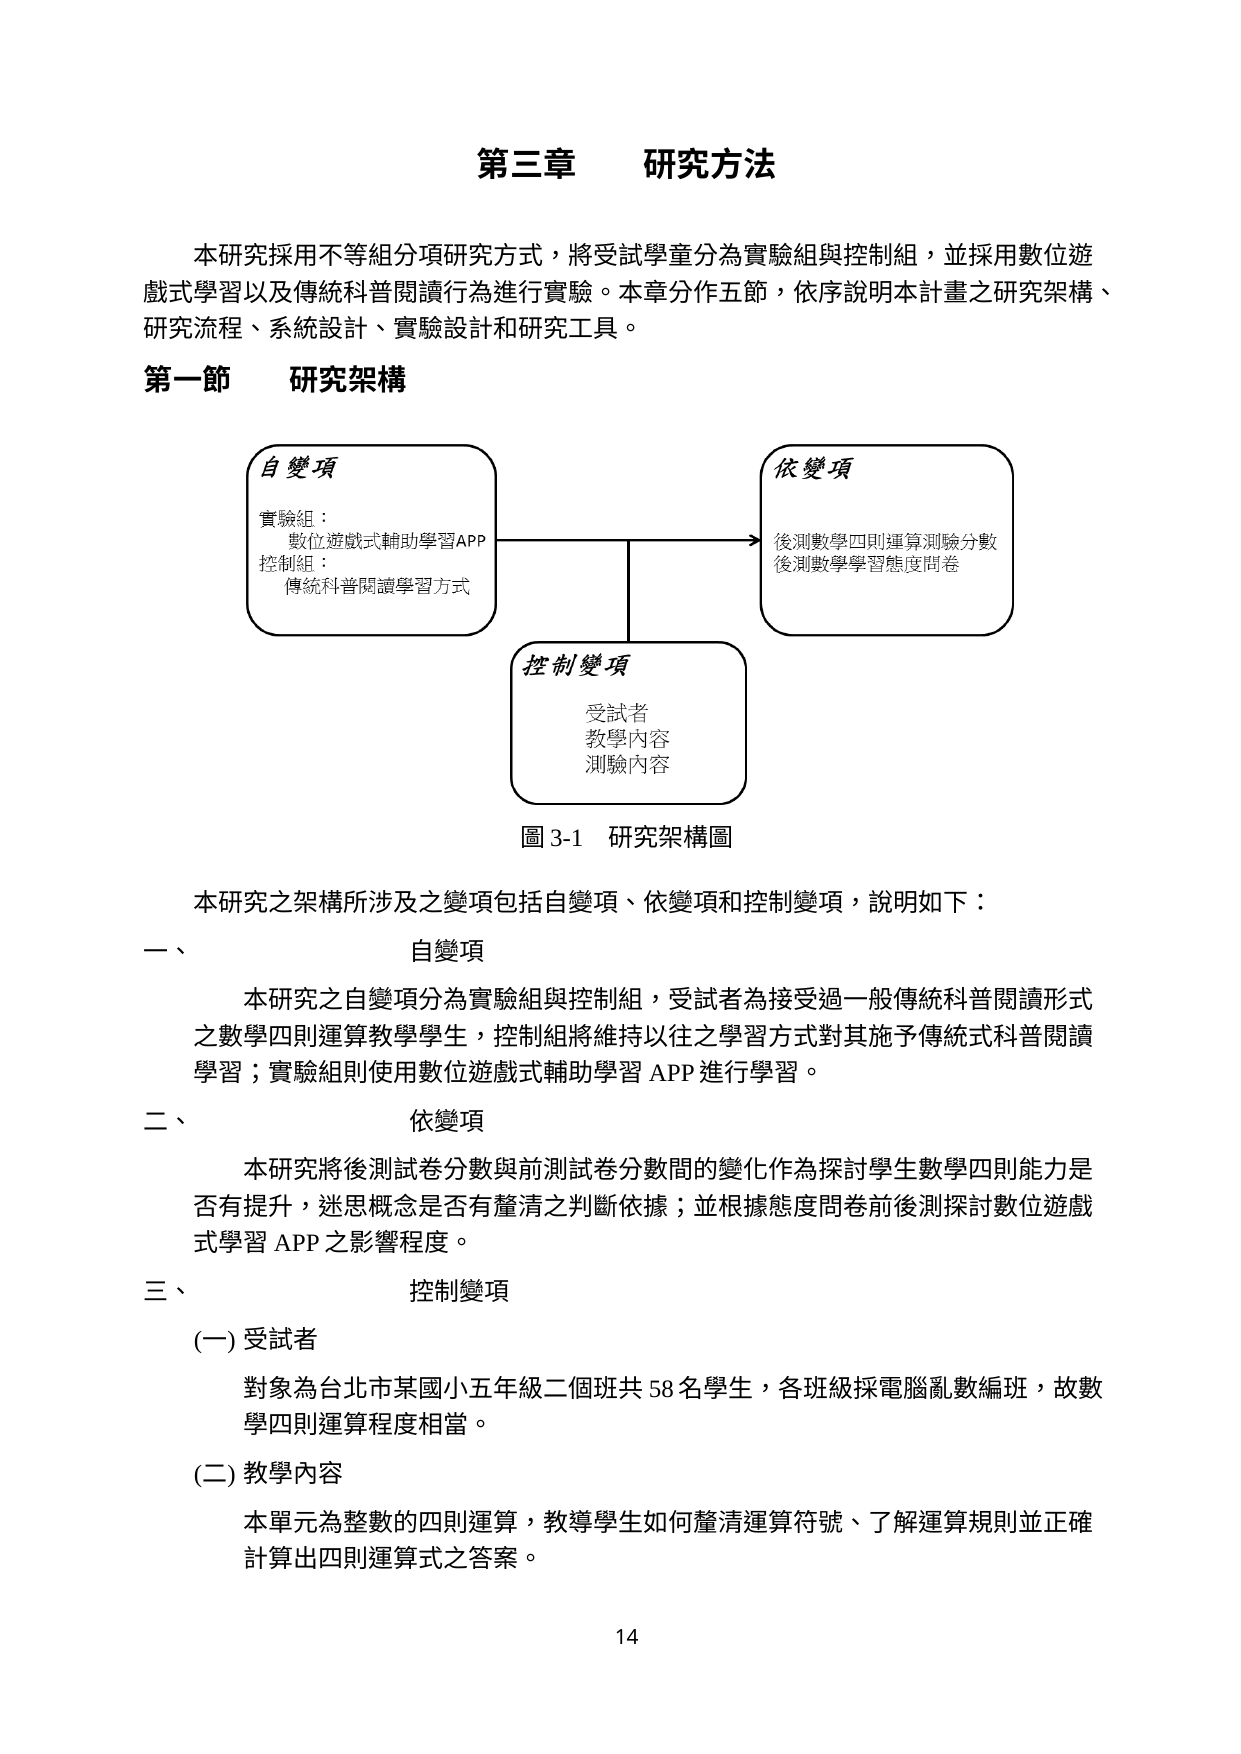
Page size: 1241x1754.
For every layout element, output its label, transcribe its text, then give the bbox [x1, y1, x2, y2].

text 第一節 研究架構 [144, 357, 1109, 399]
text 本研究將後測試卷分數與前測試卷分數間的變化作為探討學生數學四則能力是否有提升，迷思概念是否有釐清之判斷依據；並根據態度問卷前後測探討數位遊戲式學習APP之影響程度。 [194, 1150, 1109, 1259]
list 控制變項 [144, 1271, 1109, 1307]
text 本單元為整數的四則運算，教導學生如何釐清運算符號、了解運算規則並正確計算出四則運算式之答案。 [244, 1502, 1109, 1575]
list 受試者 [194, 1320, 1109, 1356]
picture [238, 441, 1014, 805]
text 本研究之自變項分為實驗組與控制組，受試者為接受過一般傳統科普閱讀形式之數學四則運算教學學生，控制組將維持以往之學習方式對其施予傳統式科普閱讀學習；實驗組則使用數位遊戲式輔助學習APP進行學習。 [194, 980, 1109, 1089]
list 依變項 [144, 1101, 1109, 1137]
text 本研究之架構所涉及之變項包括自變項、依變項和控制變項，說明如下： [144, 882, 1109, 919]
text 第三章 研究方法 [144, 137, 1109, 186]
list 教學內容 [194, 1454, 1109, 1490]
text 對象為台北市某國小五年級二個班共58名學生，各班級採電腦亂數編班，故數學四則運算程度相當。 [244, 1369, 1109, 1441]
text 本研究採用不等組分項研究方式，將受試學童分為實驗組與控制組，並採用數位遊戲式學習以及傳統科普閱讀行為進行實驗。本章分作五節，依序說明本計畫之研究架構、研究流程、系統設計、實驗設計和研究工具。 [144, 236, 1109, 344]
text 圖3-1 研究架構圖 [144, 817, 1109, 854]
list 自變項 [144, 931, 1109, 967]
